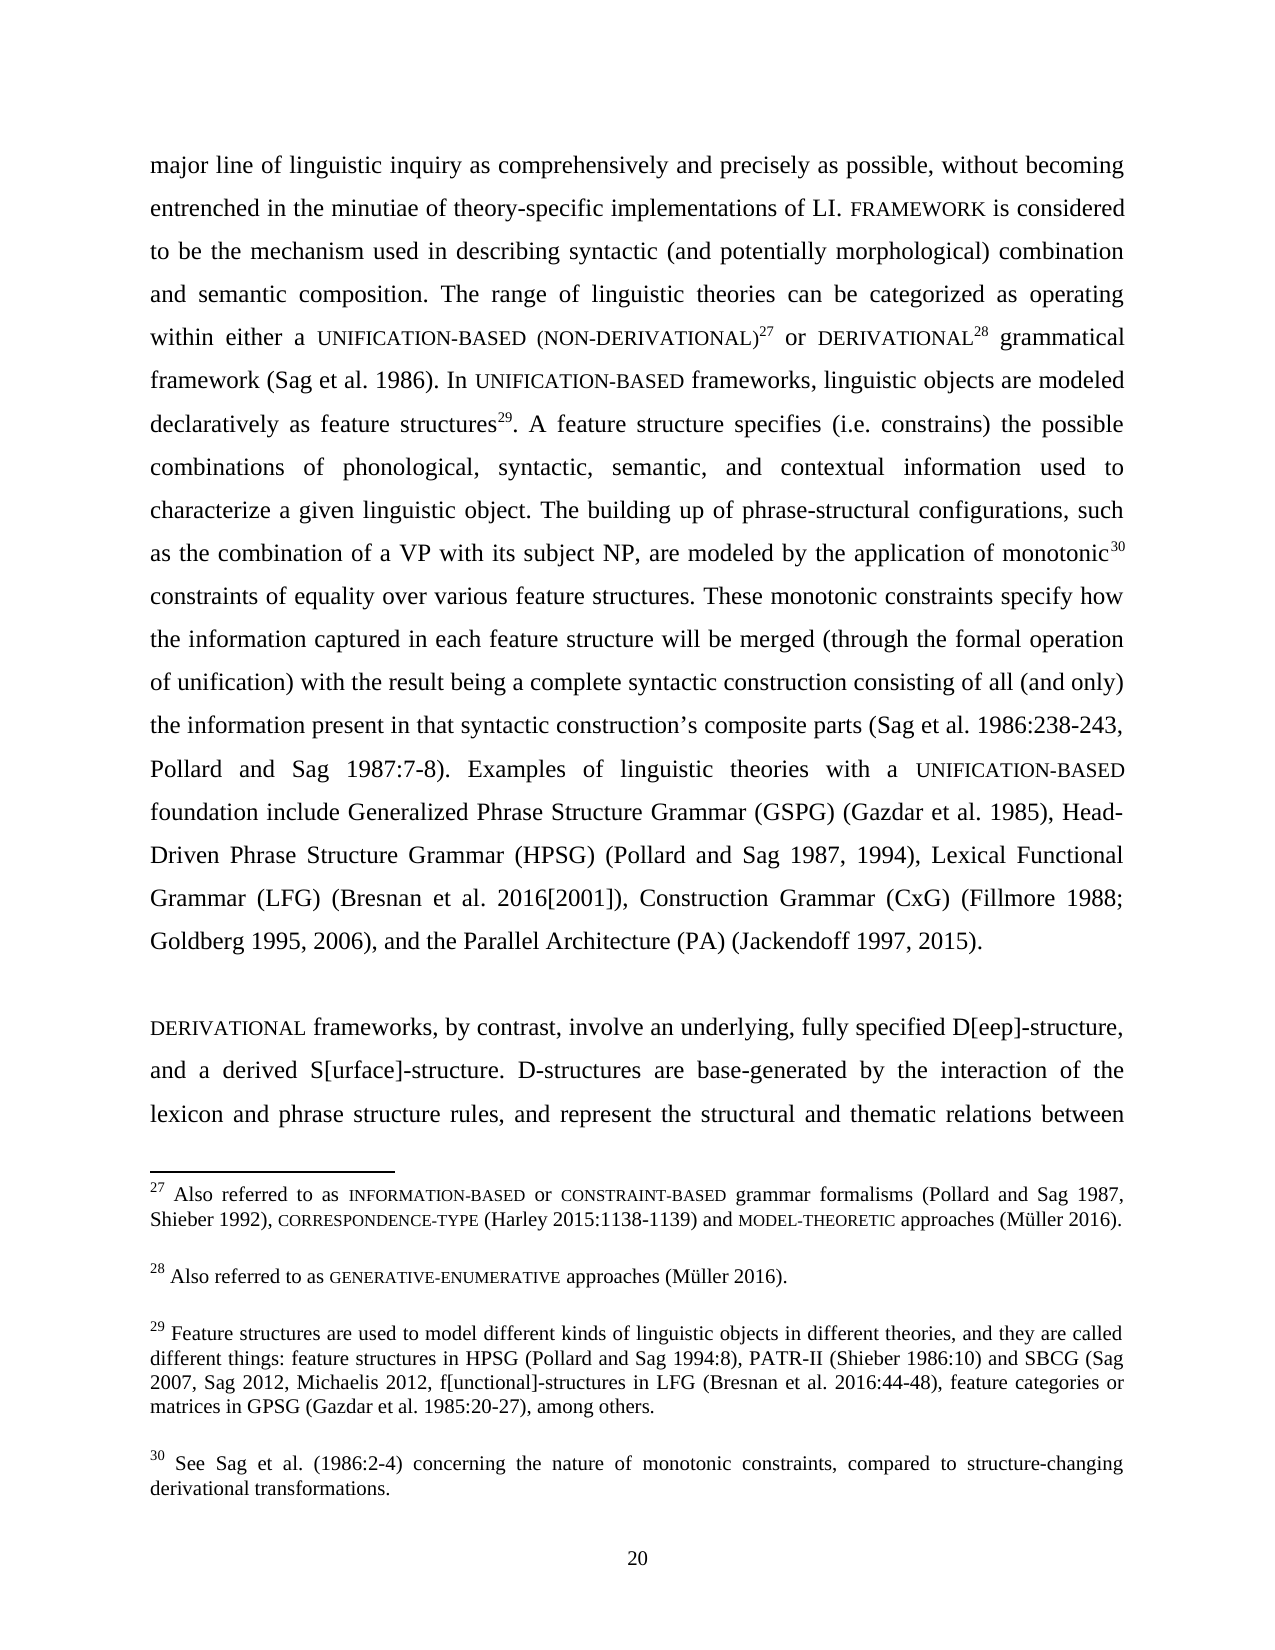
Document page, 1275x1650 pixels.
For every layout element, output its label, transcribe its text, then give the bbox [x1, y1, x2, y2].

text DERIVATIONAL frameworks, by contrast, involve an underlying, fully specified D[eep]-structure, and a derived S[urface]-structure. D-structures are base-generated by the interaction of the lexicon and phrase structure rules, and represent the structural and thematic relations between sentential units. S-structures are derived from their relevant D-structures by the successive application of transformations (e.g. movement, deletion, etc.), according to principles of the grammar (Müller 2016:81-94). For DERIVATIONAL (or TRANSFORMATIONAL) frameworks, this derivational relationship between D-structure and S-structure forms the basis of linguistic description and explanation (Sag et al. 1986:2), and for example provides an account of why the English active Muhammed hugged Li and passive Li was hugged by Muhammed have essentially the same meaning (i.e. they share a common D-structure). Examples of linguistic theories assuming a DERIVATIONAL framework include early Transformational Grammar (Chomsky 1957, 1965), Government and Binding Theory (GB)/The Principles and Parameters Approach (P&P) (Chomsky 1981, 1982), and the Minimalist Program (MP) (Chomsky 1995), as well as morphological theories that are couched within specific DERIVATIONAL frameworks, for example Lieber (1992) (with respect to GB/P&P), and Distributed Morphology (Halle and Marantz 1993) (with respect to Minimalism). [150, 1012, 1125, 1127]
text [150, 150, 1125, 955]
